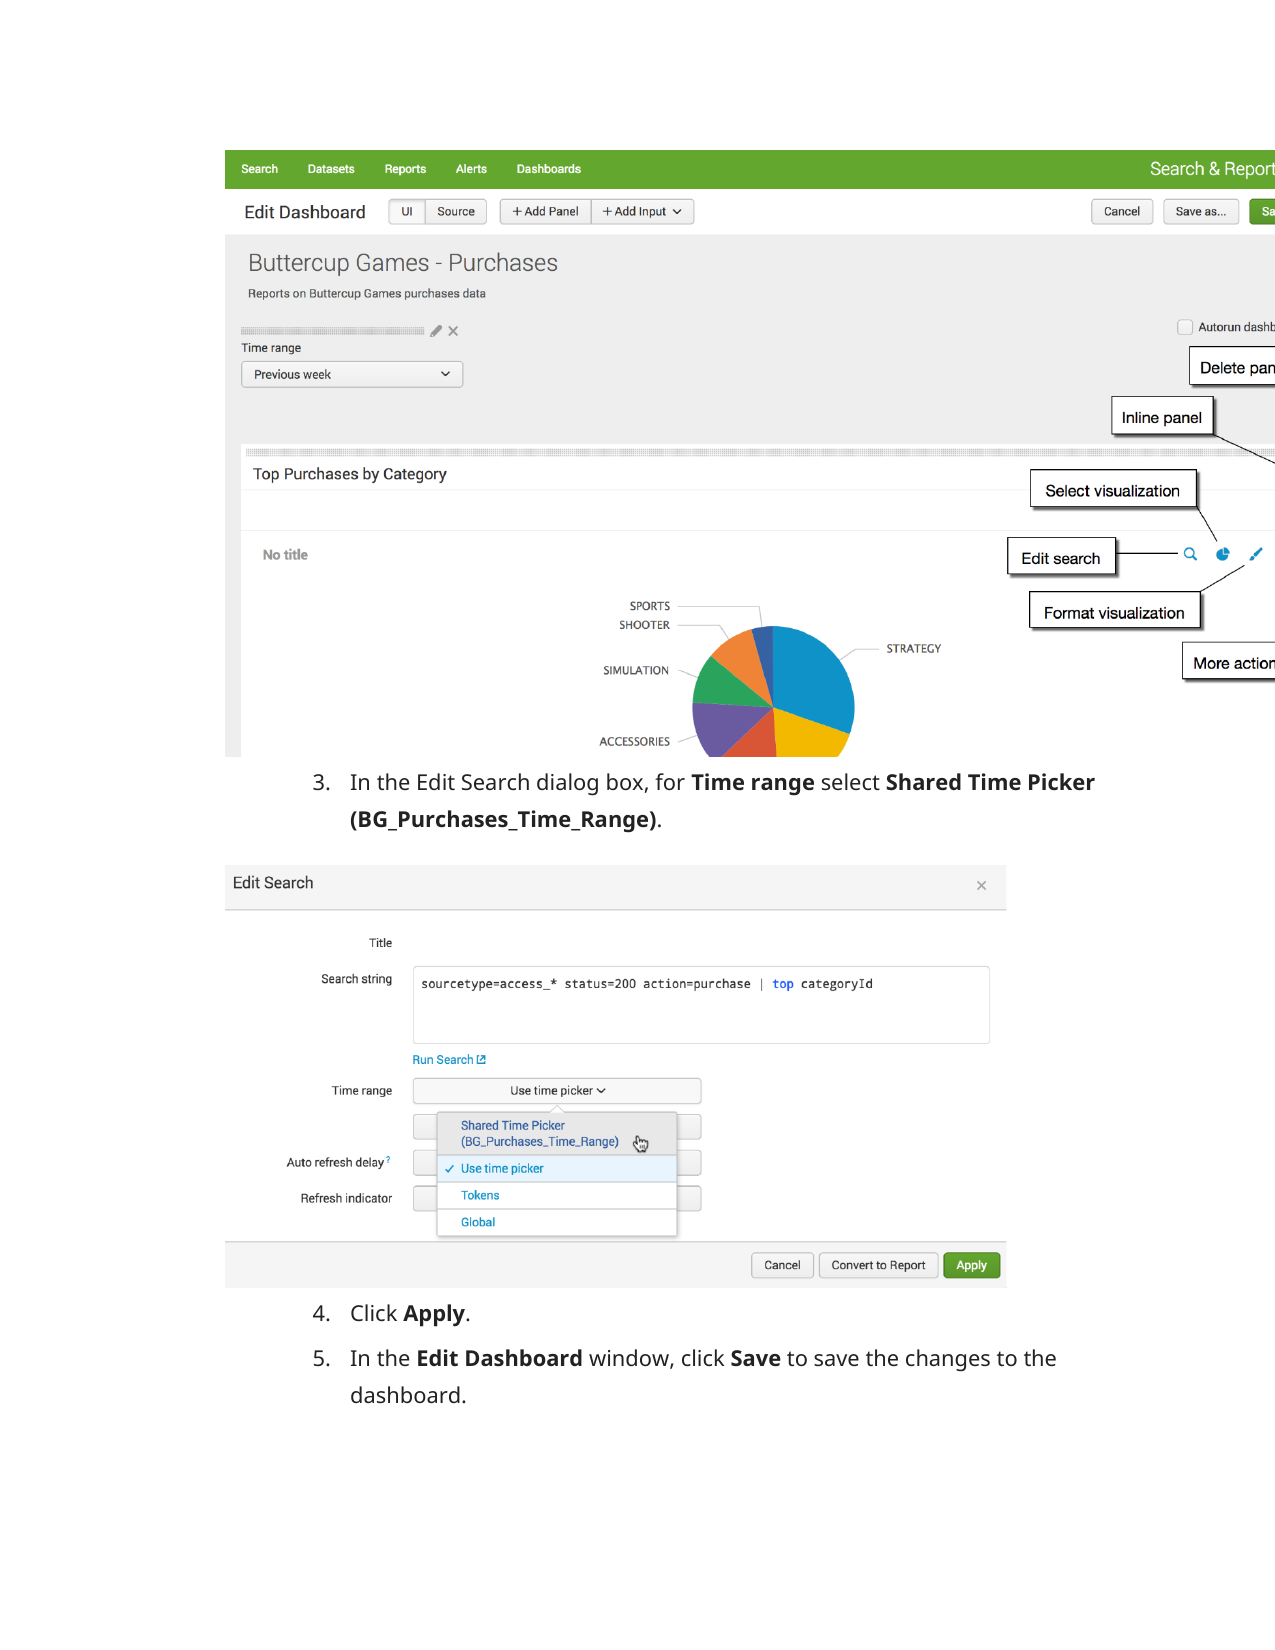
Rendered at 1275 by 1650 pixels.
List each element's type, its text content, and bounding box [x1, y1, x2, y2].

list In the Edit Search dialog box, for Time range select Shared Time Picker (BG_Purchases_Time_Range). [312, 759, 1125, 834]
picture [225, 150, 1275, 757]
list Click Apply. [312, 1290, 1125, 1327]
list In the Edit Dashboard window, click Save to save the changes to the dashboard. [312, 1335, 1125, 1410]
picture [225, 865, 1007, 1288]
